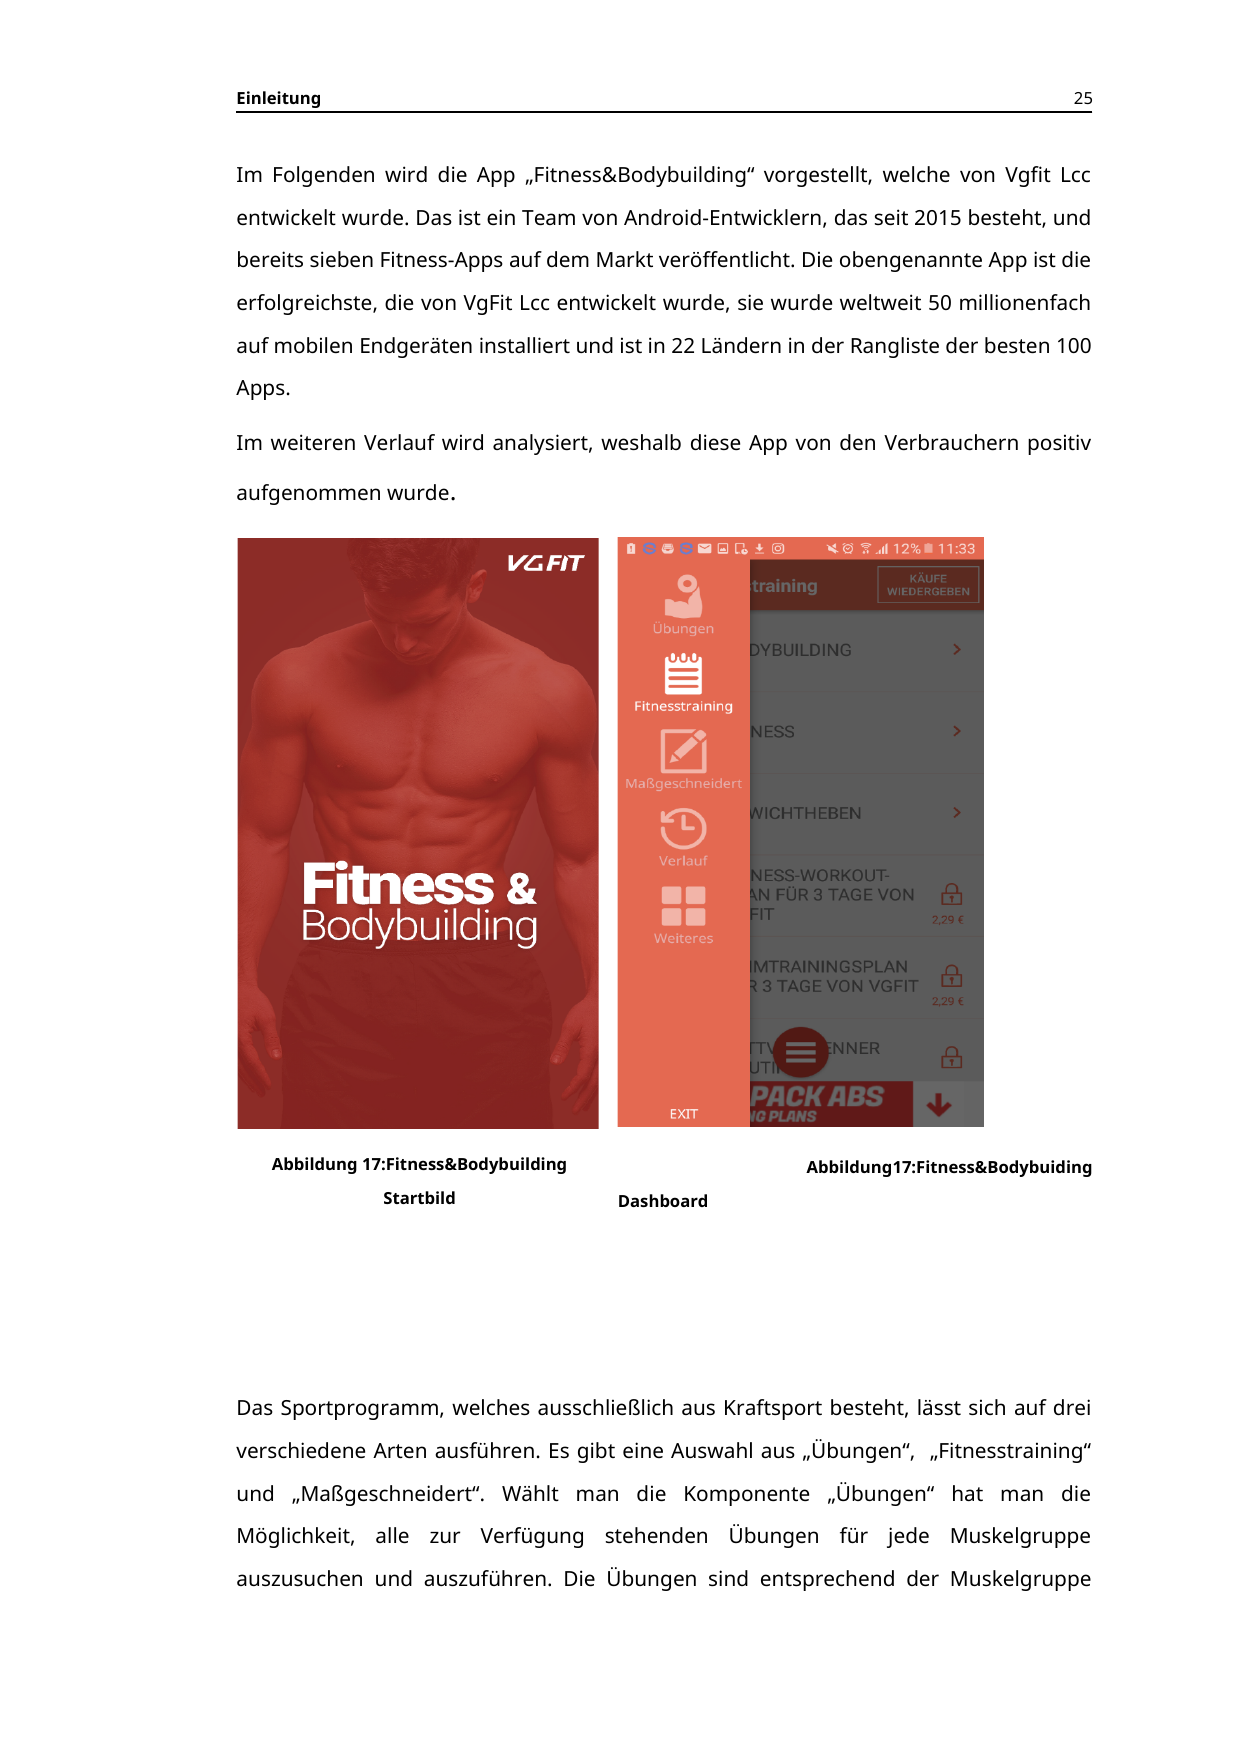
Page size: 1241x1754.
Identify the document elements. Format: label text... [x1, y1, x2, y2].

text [236, 1393, 1092, 1592]
text Abbildung18:Fitness&Bodybuiding Dashboard [236, 1156, 1092, 1213]
picture [662, 537, 1029, 1127]
text Im weiteren Verlauf wird analysiert, weshalb diese App von den Verbrauchern positiv aufgenommen wurde. [236, 428, 1092, 508]
text Im Folgenden wird die App „Fitness&Bodybuilding“ vorgestellt, welche von Vgfit Lcc entwickelt wurde. Das ist ein Team von Android-Entwicklern, das seit 2015 besteht, und bereits sieben Fitness-Apps auf dem Markt veröffentlicht. Die obengenannte App ist die erfolgreichste, die von VgFit Lcc entwickelt wurde, sie wurde weltweit 50 millionenfach auf mobilen Endgeräten installiert und ist in 22 Ländern in der Rangliste der besten 100 Apps. [236, 160, 1092, 402]
picture [236, 538, 599, 1126]
